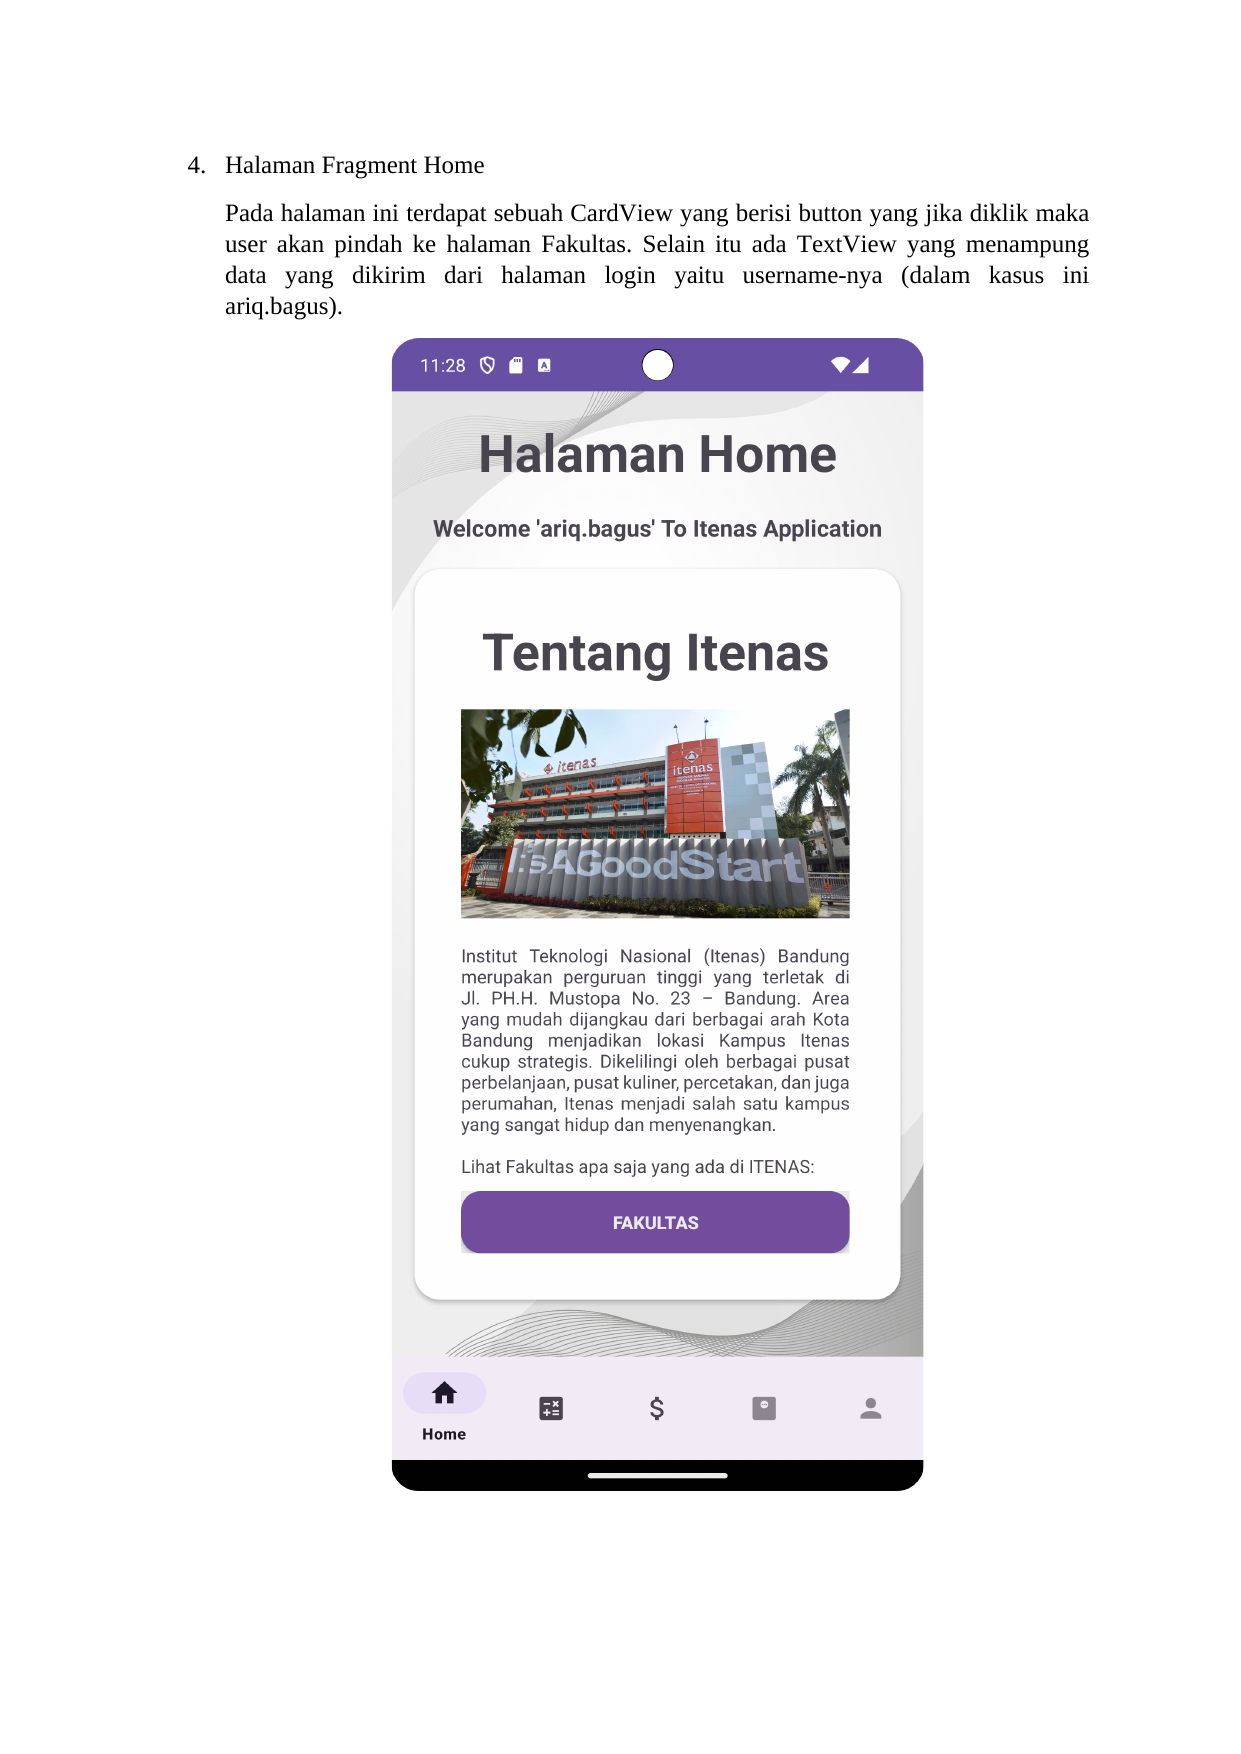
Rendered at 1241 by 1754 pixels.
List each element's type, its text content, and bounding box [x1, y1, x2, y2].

text Pada halaman ini terdapat sebuah CardView yang berisi button yang jika diklik maka user akan pindah ke halaman Fakultas. Selain itu ada TextView yang menampung data yang dikirim dari halaman login yaitu username-nya (dalam kasus ini ariq.bagus). [225, 198, 1090, 319]
list Halaman Fragment Home [187, 150, 1090, 179]
picture [391, 338, 924, 1491]
